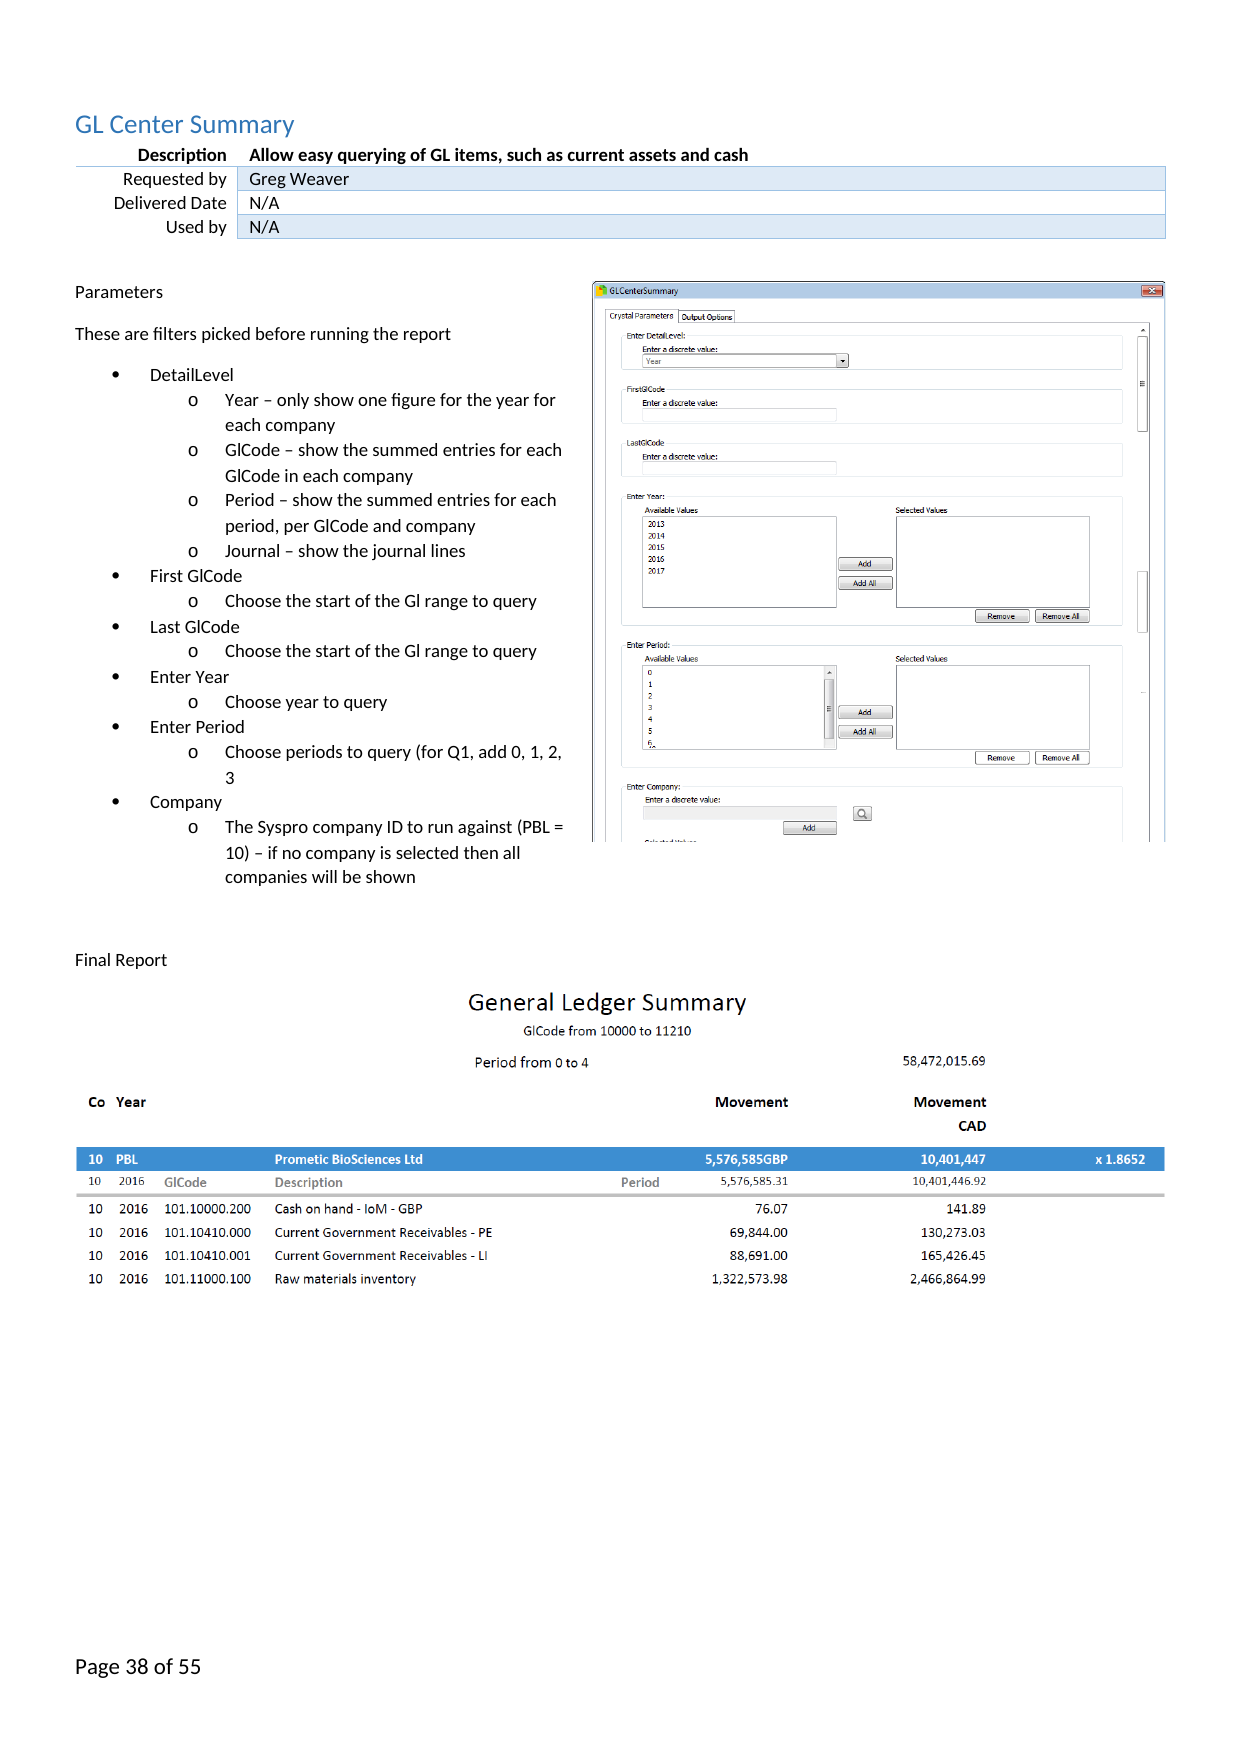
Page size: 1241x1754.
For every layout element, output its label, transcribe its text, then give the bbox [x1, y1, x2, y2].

list Journal – show the journal lines [187, 539, 592, 563]
text These are filters picked before running the report [75, 322, 592, 345]
picture [592, 281, 1166, 842]
list Enter Year [112, 665, 592, 688]
list DetailLevel [112, 363, 592, 386]
list Year – only show one figure for the year for each company [187, 388, 592, 436]
table_header Description [76, 143, 238, 166]
table_cell Greg Weaver [238, 167, 1165, 190]
table_cell N/A [238, 191, 1165, 214]
list Period – show the summed entries for each period, per GlCode and company [187, 488, 592, 537]
text Parameters [75, 280, 1165, 303]
list Last GlCode [112, 615, 592, 638]
list First GlCode [112, 564, 592, 587]
picture [75, 989, 1166, 1290]
list Choose year to query [187, 690, 592, 714]
text Final Report [75, 948, 1165, 971]
table_cell N/A [238, 215, 1165, 238]
list Enter Period [112, 716, 592, 739]
table_cell Requested by [76, 167, 237, 190]
list Choose the start of the Gl range to query [187, 589, 592, 613]
list Choose the start of the Gl range to query [187, 639, 592, 663]
list GlCode – show the summed entries for each GlCode in each company [187, 438, 592, 487]
list Company [112, 791, 592, 814]
list The Syspro company ID to run against (PBL = 10) – if no company is selected then all companies will be shown [187, 815, 1165, 889]
subtitle GL Center Summary [75, 108, 1165, 141]
table_cell Delivered Date [76, 190, 237, 214]
table_cell Used by [76, 214, 237, 238]
list Choose periods to query (for Q1, add 0, 1, 2, 3 [187, 740, 592, 789]
table_header Allow easy querying of GL items, such as current assets and cash [238, 143, 1165, 166]
